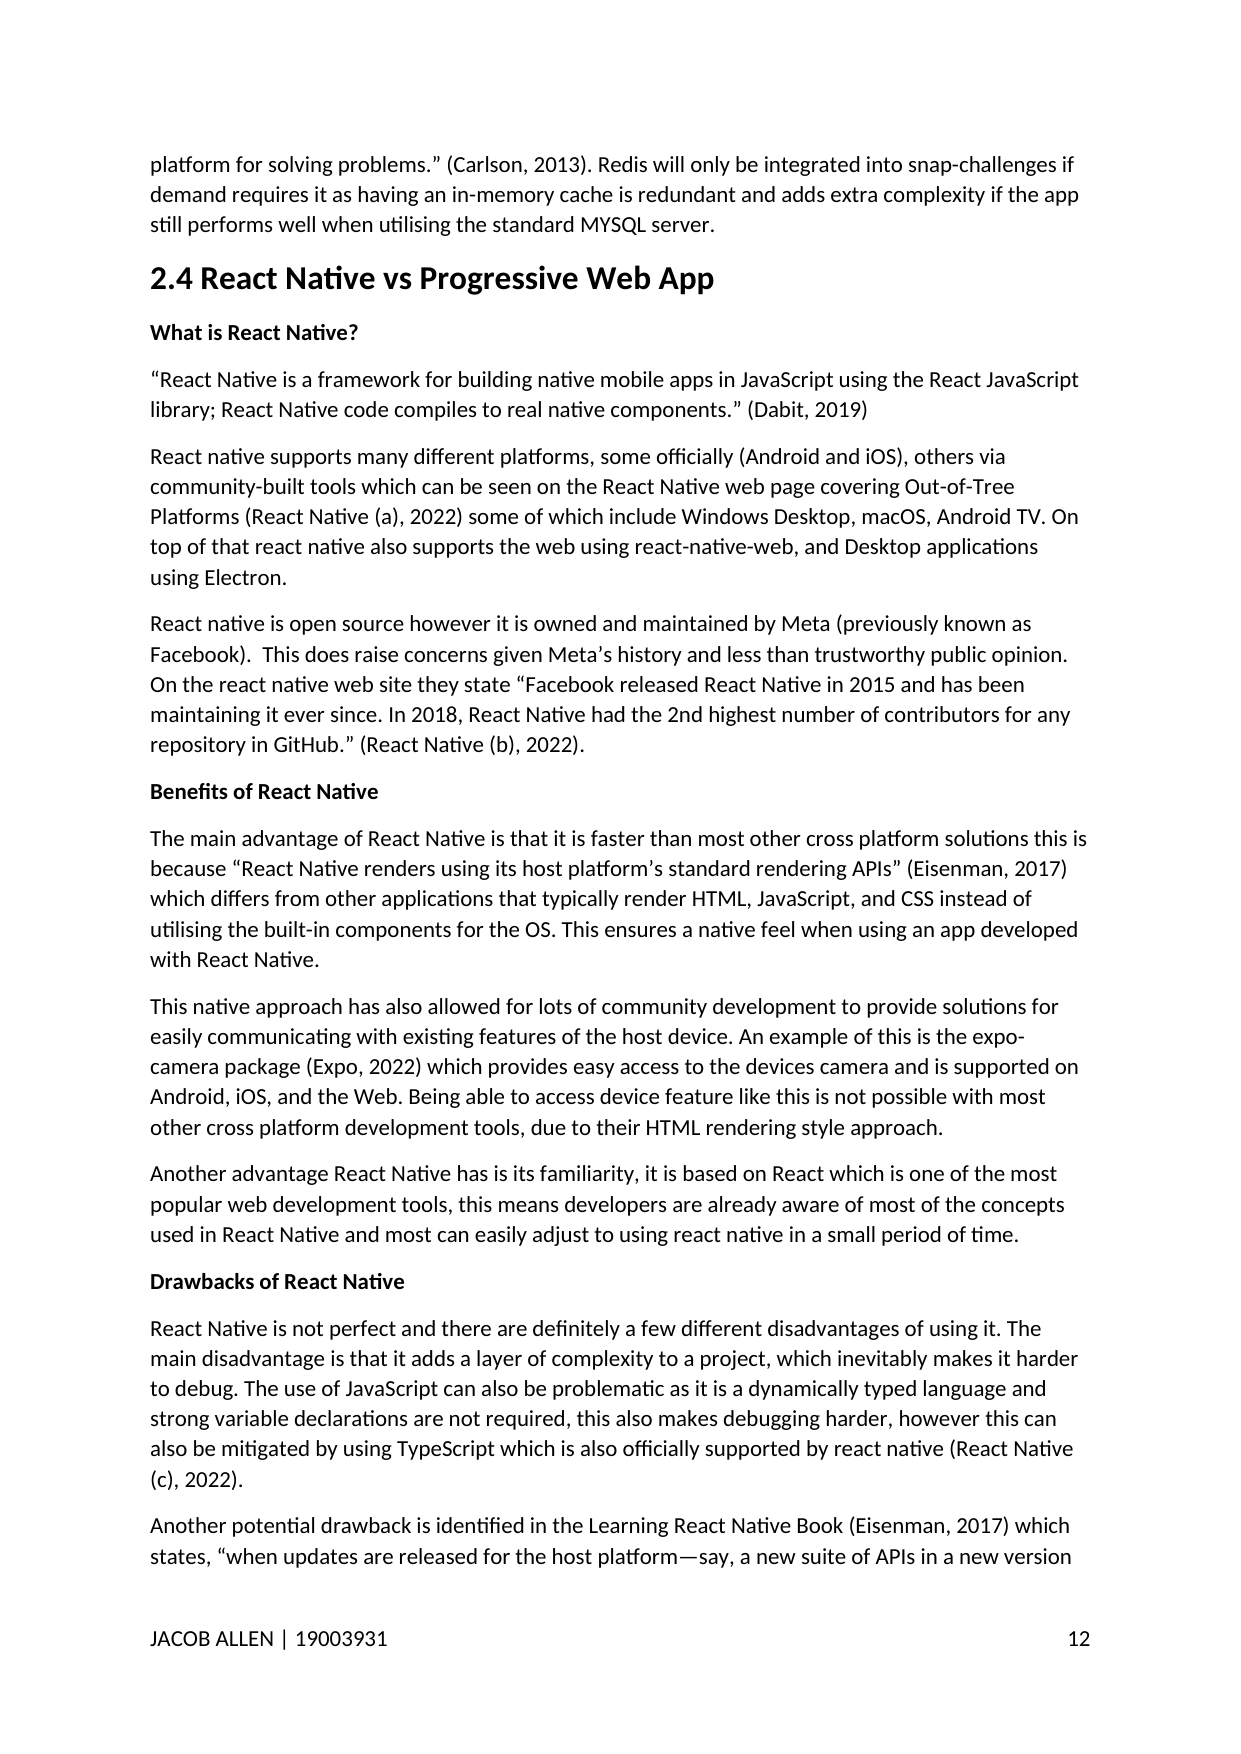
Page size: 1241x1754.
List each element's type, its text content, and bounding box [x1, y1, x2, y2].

text Drawbacks of React Native [150, 1267, 1090, 1295]
text “React Native is a framework for building native mobile apps in JavaScript using the React JavaScript library; React Native code compiles to real native components.” (Dabit, 2019) [150, 365, 1090, 423]
text Benefits of React Native [150, 777, 1090, 805]
text React native supports many different platforms, some officially (Android and iOS), others via community-built tools which can be seen on the React Native web page covering Out-of-Tree Platforms (React Native (a), 2022) some of which include Windows Desktop, macOS, Android TV. On top of that react native also supports the web using react-native-web, and Desktop applications using Electron. [150, 442, 1090, 591]
text What is React Native? [150, 318, 1090, 346]
text The main advantage of React Native is that it is faster than most other cross platform solutions this is because “React Native renders using its host platform’s standard rendering APIs” (Eisenman, 2017) which differs from other applications that typically render HTML, JavaScript, and CSS instead of utilising the built-in components for the OS. This ensures a native feel when using an app developed with React Native. [150, 824, 1090, 973]
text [150, 1512, 1090, 1570]
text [150, 150, 1090, 238]
text This native approach has also allowed for lots of community development to provide solutions for easily communicating with existing features of the host device. An example of this is the expo-camera package (Expo, 2022) which provides easy access to the devices camera and is supported on Android, iOS, and the Web. Being able to access device feature like this is not possible with most other cross platform development tools, due to their HTML rendering style approach. [150, 992, 1090, 1141]
text React native is open source however it is owned and maintained by Meta (previously known as Facebook). This does raise concerns given Meta’s history and less than trustworthy public opinion. On the react native web site they state “Facebook released React Native in 2015 and has been maintaining it ever since. In 2018, React Native had the 2nd highest number of contributors for any repository in GitHub.” (React Native (b), 2022). [150, 609, 1090, 758]
text Another advantage React Native has is its familiarity, it is based on React which is one of the most popular web development tools, this means developers are already aware of most of the concepts used in React Native and most can easily adjust to using react native in a small period of time. [150, 1159, 1090, 1248]
text 2.4 React Native vs Progressive Web App [150, 257, 1090, 298]
text React Native is not perfect and there are definitely a few different disadvantages of using it. The main disadvantage is that it adds a layer of complexity to a project, which inevitably makes it harder to debug. The use of JavaScript can also be problematic as it is a dynamically typed language and strong variable declarations are not required, this also makes debugging harder, however this can also be mitigated by using TypeScript which is also officially supported by react native (React Native (c), 2022). [150, 1314, 1090, 1493]
